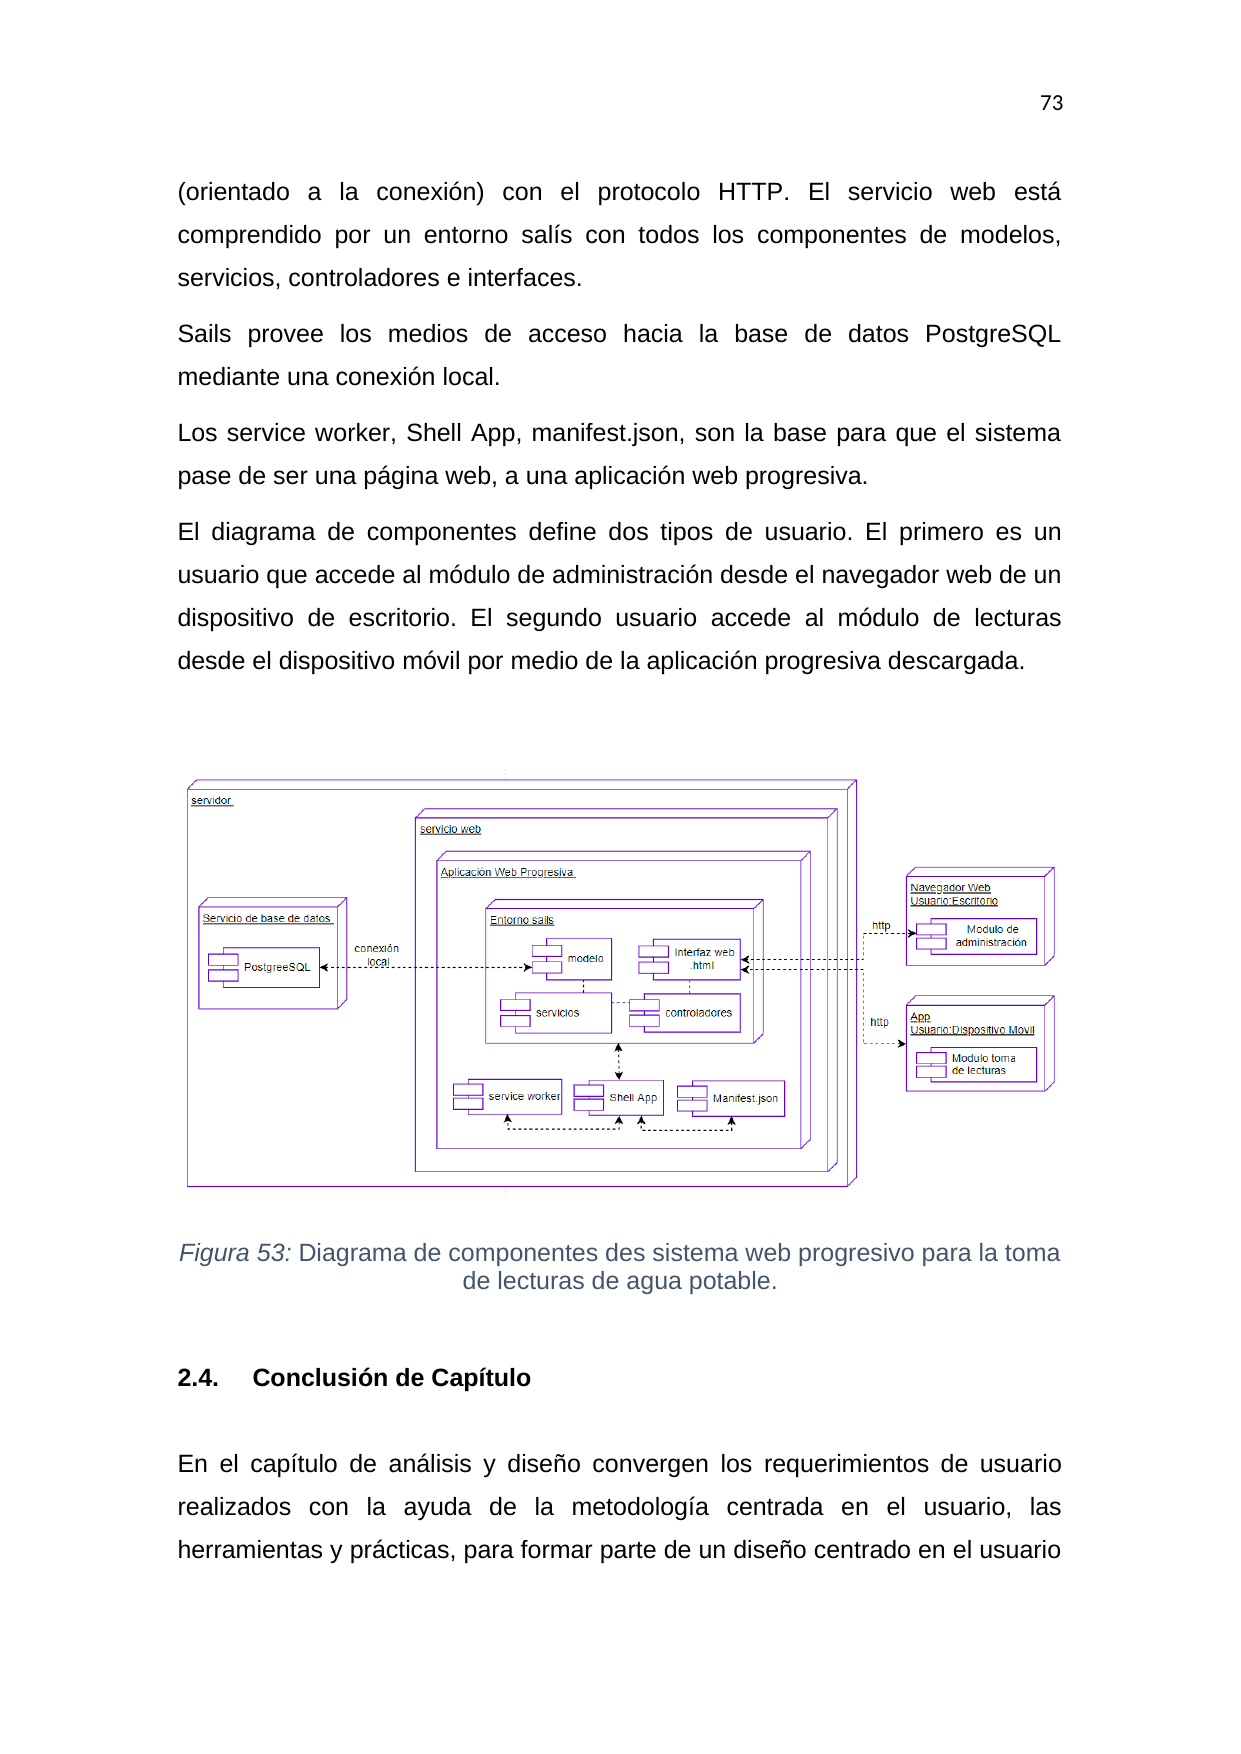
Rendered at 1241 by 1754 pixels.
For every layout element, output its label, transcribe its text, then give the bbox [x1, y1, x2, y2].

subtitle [177, 1449, 1063, 1564]
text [177, 177, 1063, 292]
picture [177, 769, 1065, 1199]
text Los service worker, Shell App, manifest.json, son la base para que el sistema pase de ser una página web, a una aplicación web progresiva. [177, 418, 1063, 490]
text Figura 53: Diagrama de componentes des sistema web progresivo para la toma de lecturas de agua potable. [177, 1238, 1063, 1295]
subtitle Conclusión de Capítulo [177, 1363, 1063, 1392]
text Sails provee los medios de acceso hacia la base de datos PostgreSQL mediante una conexión local. [177, 319, 1063, 391]
text El diagrama de componentes define dos tipos de usuario. El primero es un usuario que accede al módulo de administración desde el navegador web de un dispositivo de escritorio. El segundo usuario accede al módulo de lecturas desde el dispositivo móvil por medio de la aplicación progresiva descargada. [177, 517, 1063, 675]
